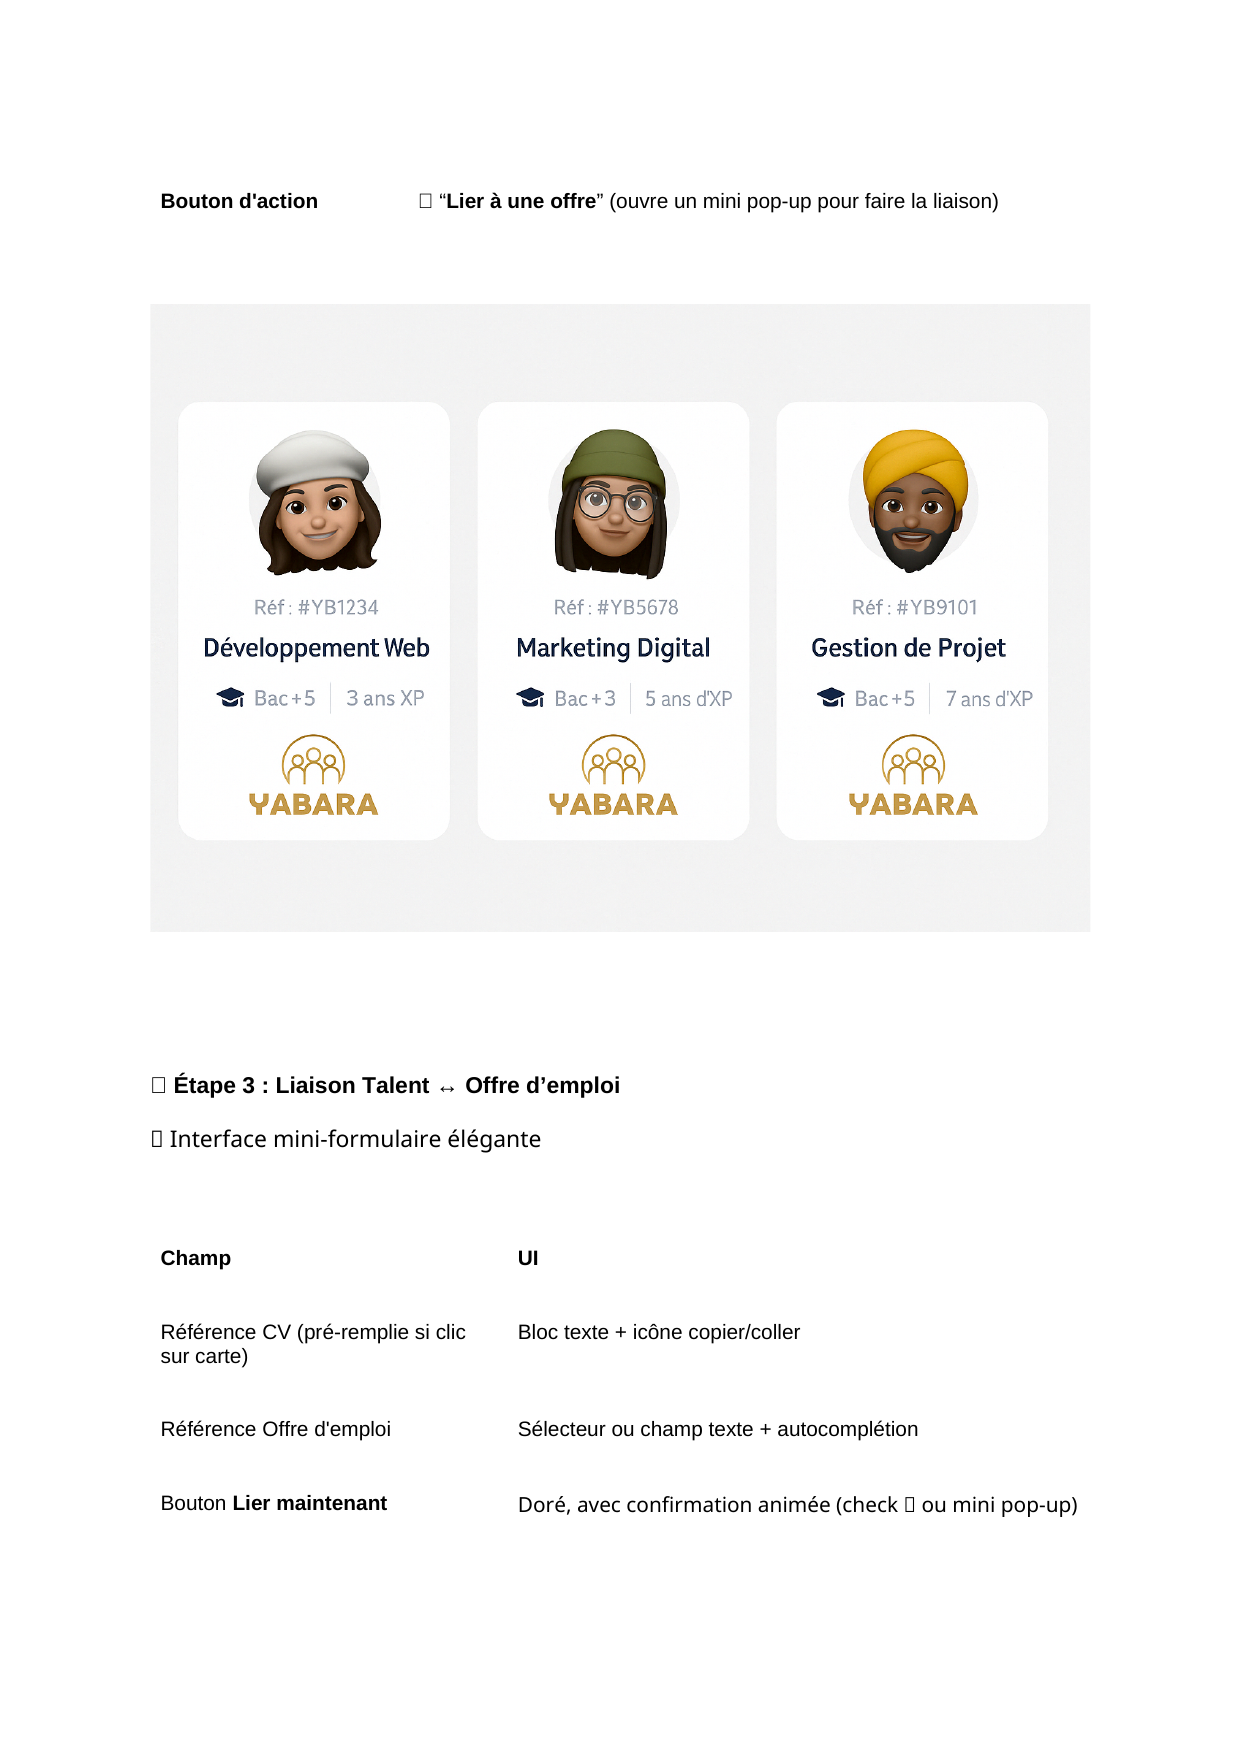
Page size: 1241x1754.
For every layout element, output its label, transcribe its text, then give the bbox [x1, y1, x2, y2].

subtitle ✅ Interface mini-formulaire élégante [150, 1123, 1090, 1154]
table_cell Bouton d'action [150, 150, 407, 223]
table_cell Bouton Lier maintenant [150, 1451, 507, 1544]
table_cell 🔗 “Lier à une offre” (ouvre un mini pop-up pour faire la liaison) [407, 150, 1090, 223]
table_cell Sélecteur ou champ texte + autocomplétion [507, 1378, 1090, 1451]
table_cell Bloc texte + icône copier/coller [507, 1281, 1090, 1378]
subtitle 🔄 Étape 3 : Liaison Talent ↔ Offre d’emploi [150, 1072, 1090, 1098]
table_cell Référence CV (pré-remplie si clic sur carte) [150, 1281, 507, 1378]
table_header UI [507, 1207, 1090, 1281]
table_header Champ [150, 1207, 507, 1281]
table_cell Doré, avec confirmation animée (check ✅ ou mini pop-up) [507, 1451, 1090, 1544]
table_cell Référence Offre d'emploi [150, 1378, 507, 1451]
picture [150, 304, 1091, 932]
